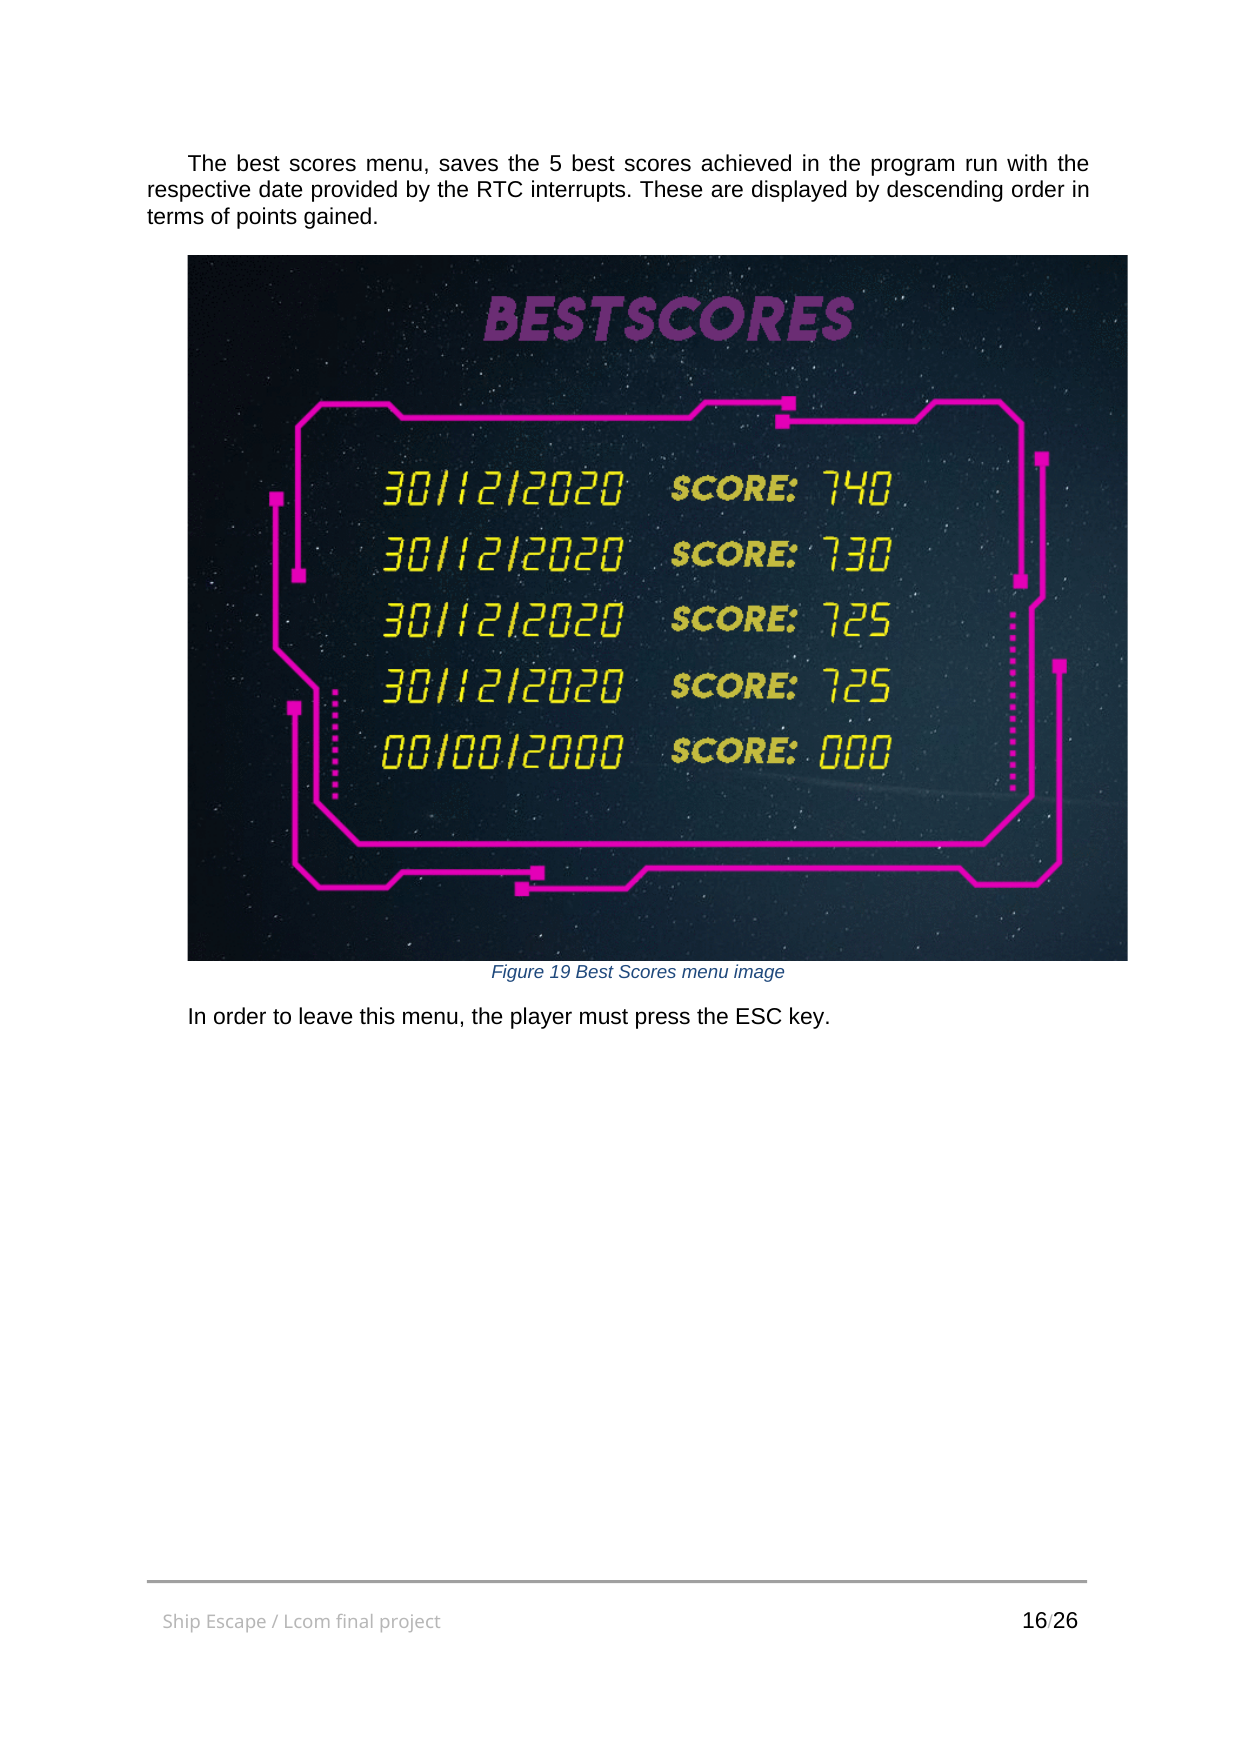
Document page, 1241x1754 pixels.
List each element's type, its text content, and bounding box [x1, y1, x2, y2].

picture [187, 255, 1128, 961]
text In order to leave this menu, the player must press the ESC key. [147, 1003, 1090, 1029]
text Figure 19 Best Scores menu image [147, 961, 1090, 982]
text The best scores menu, saves the 5 best scores achieved in the program run with the respective date provided by the RTC interrupts. These are displayed by descending order in terms of points gained. [147, 150, 1090, 229]
